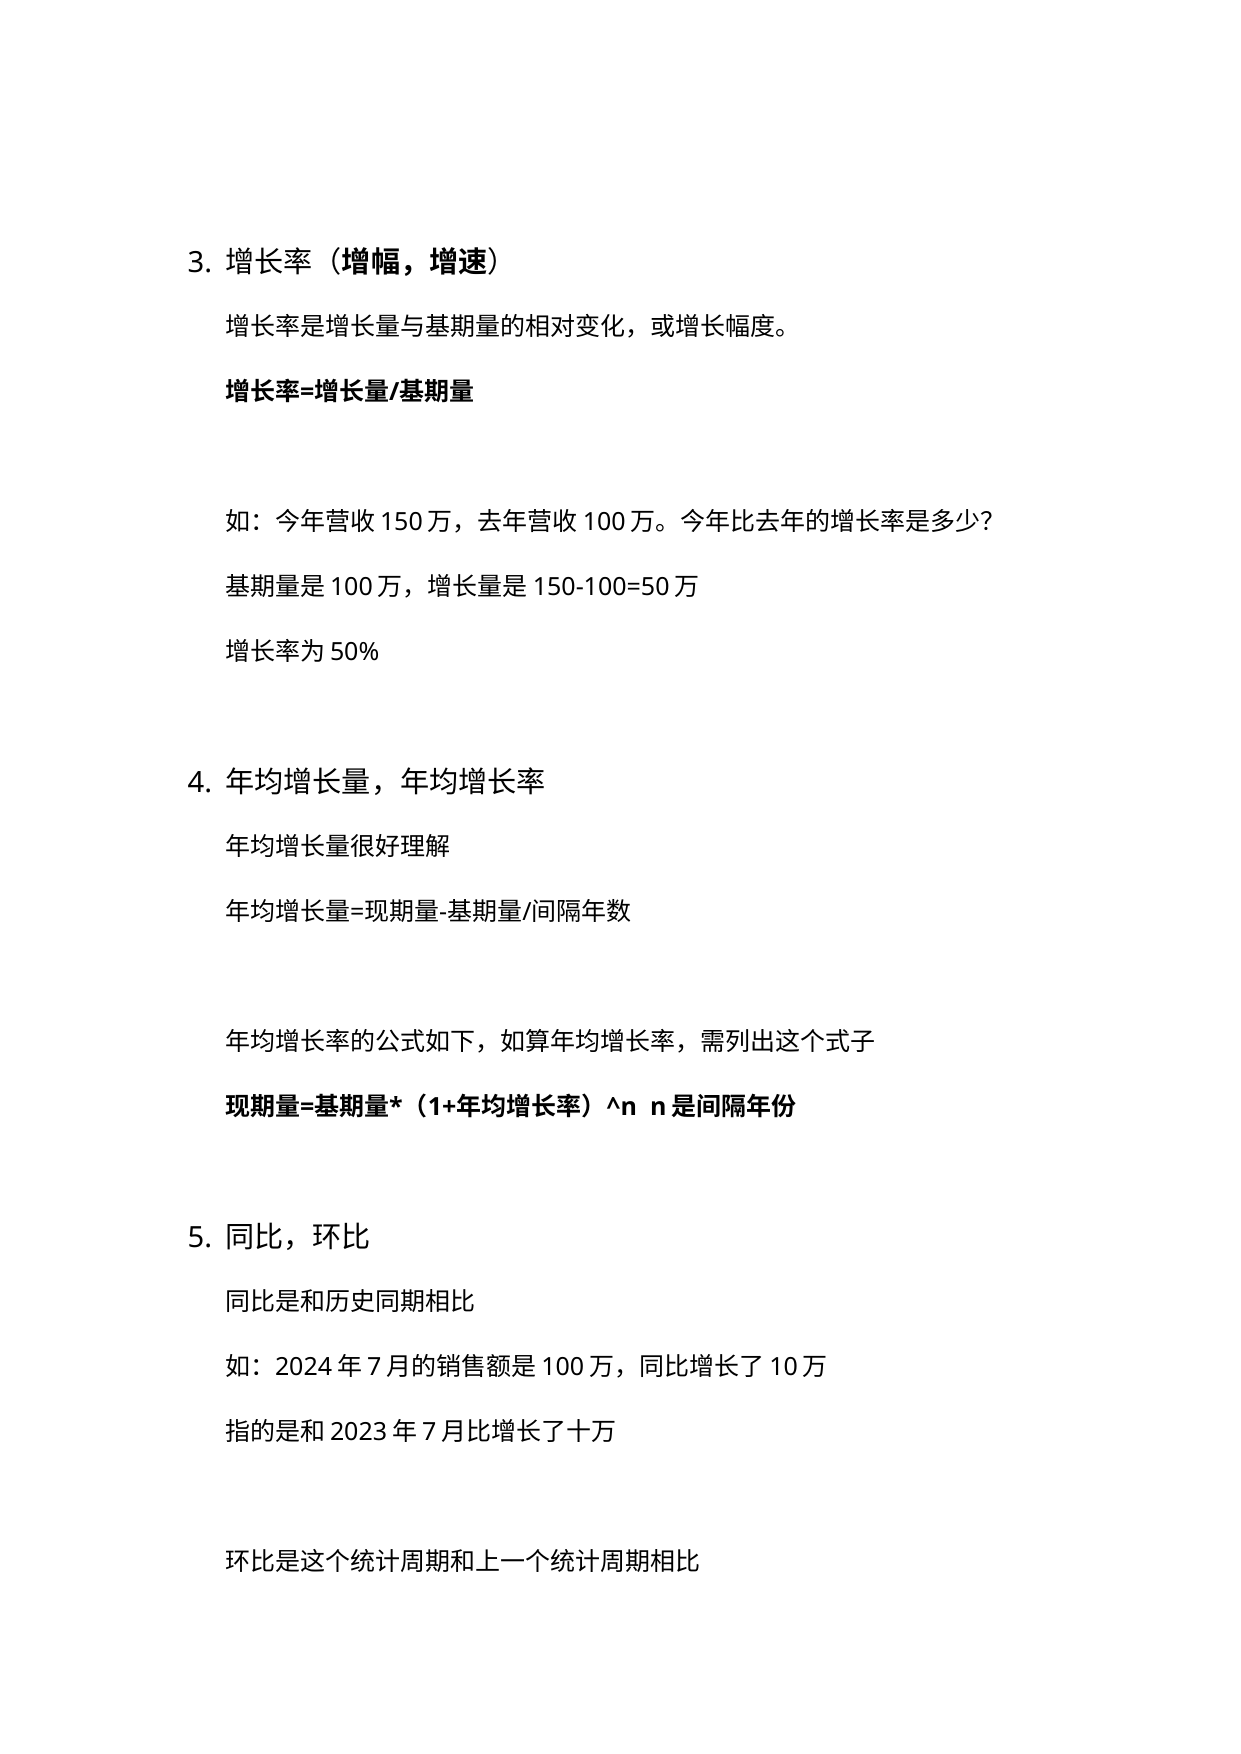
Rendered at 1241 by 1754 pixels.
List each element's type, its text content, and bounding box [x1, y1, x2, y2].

list 同比是和历史同期相比 [225, 1267, 1053, 1332]
list 环比是这个统计周期和上一个统计周期相比 [225, 1527, 1053, 1592]
list 年均增长率的公式如下，如算年均增长率，需列出这个式子 [225, 1007, 1053, 1072]
list 现期量=基期量*（1+年均增长率）^n n是间隔年份 [225, 1072, 1053, 1137]
list 年均增长量很好理解 [225, 812, 1053, 877]
list 指的是和2023年7月比增长了十万 [225, 1397, 1053, 1462]
list 年均增长量，年均增长率 [187, 747, 1053, 812]
list 增长率为50% [225, 617, 1053, 682]
list 基期量是100万，增长量是150-100=50万 [225, 552, 1053, 617]
list 如：今年营收150万，去年营收100万。今年比去年的增长率是多少？ [225, 487, 1053, 552]
list 同比，环比 [187, 1202, 1053, 1267]
list 如：2024年7月的销售额是100万，同比增长了10万 [225, 1332, 1053, 1397]
list 增长率是增长量与基期量的相对变化，或增长幅度。 [225, 292, 1053, 357]
list 年均增长量=现期量-基期量/间隔年数 [225, 877, 1053, 942]
list 增长率=增长量/基期量 [225, 357, 1053, 422]
list 增长率（增幅，增速） [187, 227, 1053, 292]
